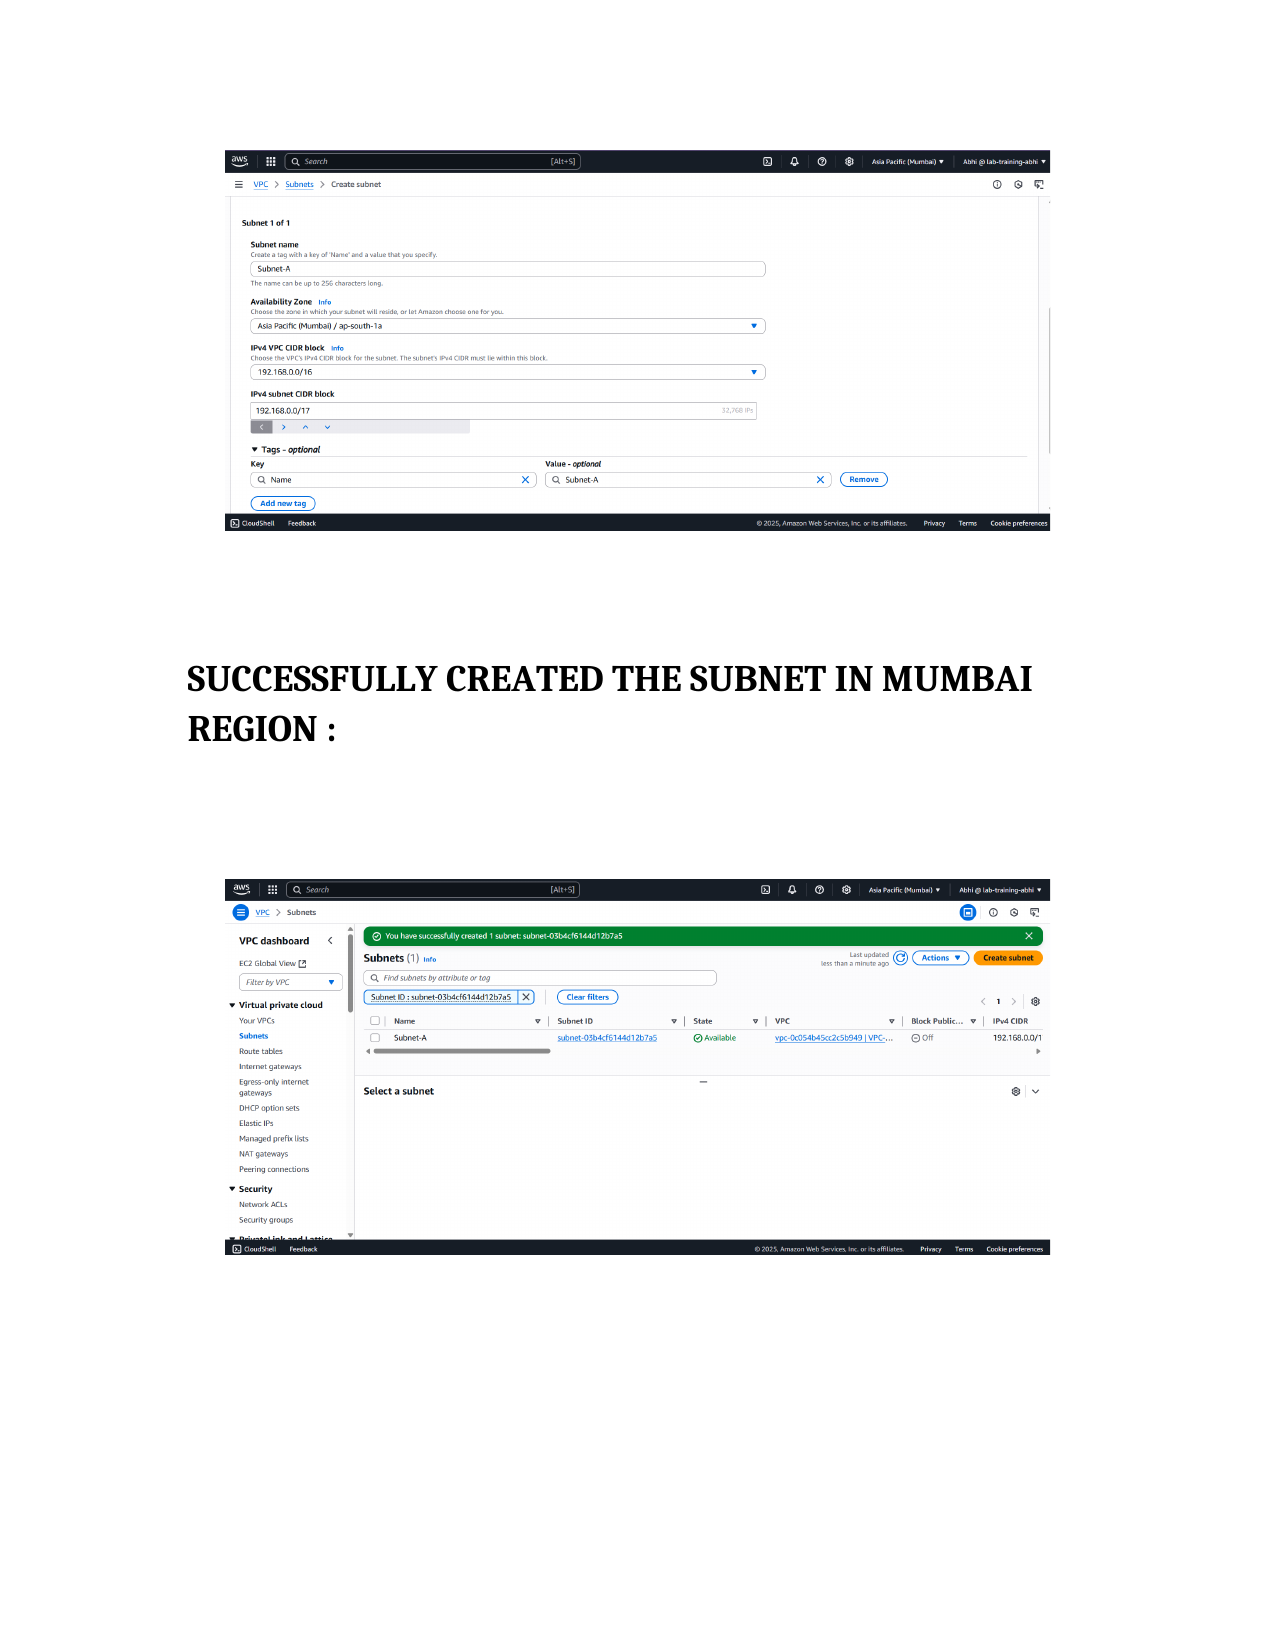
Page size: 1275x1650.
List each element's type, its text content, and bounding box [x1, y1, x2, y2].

picture [225, 150, 1050, 531]
text SUCCESSFULLY CREATED THE SUBNET IN MUMBAI REGION : [187, 658, 1087, 750]
picture [225, 879, 1050, 1255]
